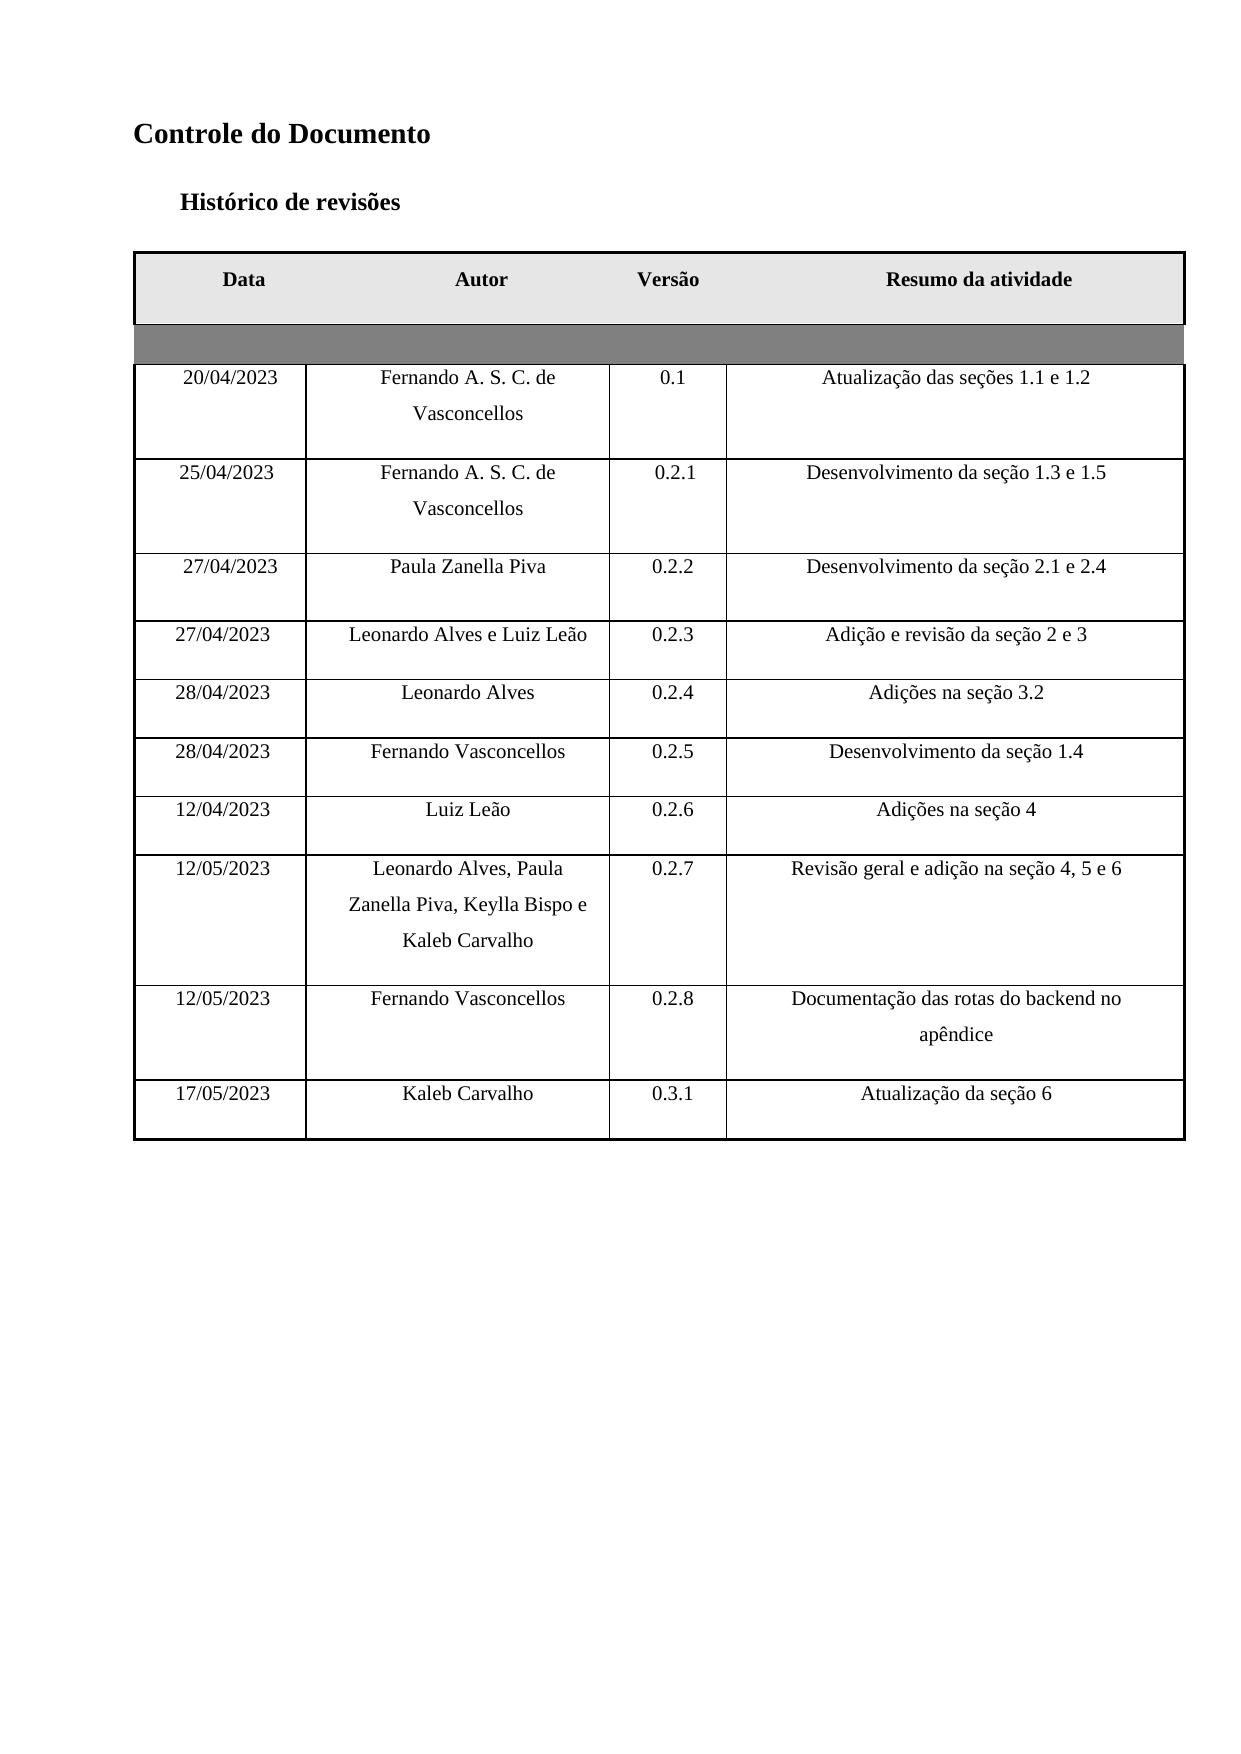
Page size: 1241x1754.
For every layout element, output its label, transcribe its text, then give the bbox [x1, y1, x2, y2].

table_cell 0.1 [610, 365, 726, 458]
table_cell 0.2.1 [610, 460, 726, 553]
table_cell Atualização da seção 6 [727, 1081, 1183, 1137]
table_cell Adições na seção 3.2 [727, 680, 1183, 737]
table_cell Desenvolvimento da seção 1.3 e 1.5 [727, 460, 1183, 553]
table_cell 0.2.3 [610, 622, 726, 679]
table_header Data [136, 254, 306, 323]
table_cell Adição e revisão da seção 2 e 3 [727, 622, 1183, 679]
table_cell [134, 325, 306, 364]
table_cell 17/05/2023 [136, 1081, 305, 1137]
table_header Resumo da atividade [727, 254, 1183, 323]
table_cell Fernando A. S. C. de Vasconcellos [307, 460, 609, 553]
table_cell 0.2.5 [610, 739, 726, 796]
table_cell Fernando Vasconcellos [307, 986, 609, 1079]
table_header Autor [306, 254, 609, 323]
table_cell [727, 325, 1184, 364]
table_cell Documentação das rotas do backend no apêndice [727, 986, 1183, 1079]
table_cell Desenvolvimento da seção 2.1 e 2.4 [727, 554, 1183, 620]
table_cell Leonardo Alves, Paula Zanella Piva, Keylla Bispo e Kaleb Carvalho [307, 856, 609, 984]
table_cell 12/05/2023 [136, 986, 305, 1079]
table_cell 0.2.6 [610, 797, 726, 854]
table_cell Adições na seção 4 [727, 797, 1183, 854]
table_cell 0.2.4 [610, 680, 726, 737]
table_cell Revisão geral e adição na seção 4, 5 e 6 [727, 856, 1183, 984]
table_cell 0.2.7 [610, 856, 726, 984]
table_cell [609, 325, 727, 364]
table_cell Fernando A. S. C. de Vasconcellos [307, 365, 609, 458]
table_cell 28/04/2023 [136, 739, 305, 796]
table_cell Kaleb Carvalho [307, 1081, 609, 1137]
table_cell Leonardo Alves [307, 680, 609, 737]
table_cell 0.3.1 [610, 1081, 726, 1137]
text Histórico de revisões [180, 187, 1165, 216]
table_cell Luiz Leão [307, 797, 609, 854]
table_cell Atualização das seções 1.1 e 1.2 [727, 365, 1183, 458]
table_cell 12/05/2023 [136, 856, 305, 984]
text Controle do Documento [133, 116, 1165, 149]
table_cell 12/04/2023 [136, 797, 305, 854]
table_cell 28/04/2023 [136, 680, 305, 737]
table_cell 25/04/2023 [136, 460, 305, 553]
table_cell 27/04/2023 [136, 554, 305, 620]
table_cell Leonardo Alves e Luiz Leão [307, 622, 609, 679]
table_cell 0.2.2 [610, 554, 726, 620]
table_cell 0.2.8 [610, 986, 726, 1079]
table_cell 20/04/2023 [136, 365, 305, 458]
table_cell Paula Zanella Piva [307, 554, 609, 620]
table_cell Fernando Vasconcellos [307, 739, 609, 796]
table_cell 27/04/2023 [136, 622, 305, 679]
table_header Versão [609, 254, 727, 323]
table_cell Desenvolvimento da seção 1.4 [727, 739, 1183, 796]
table_cell [306, 325, 609, 364]
